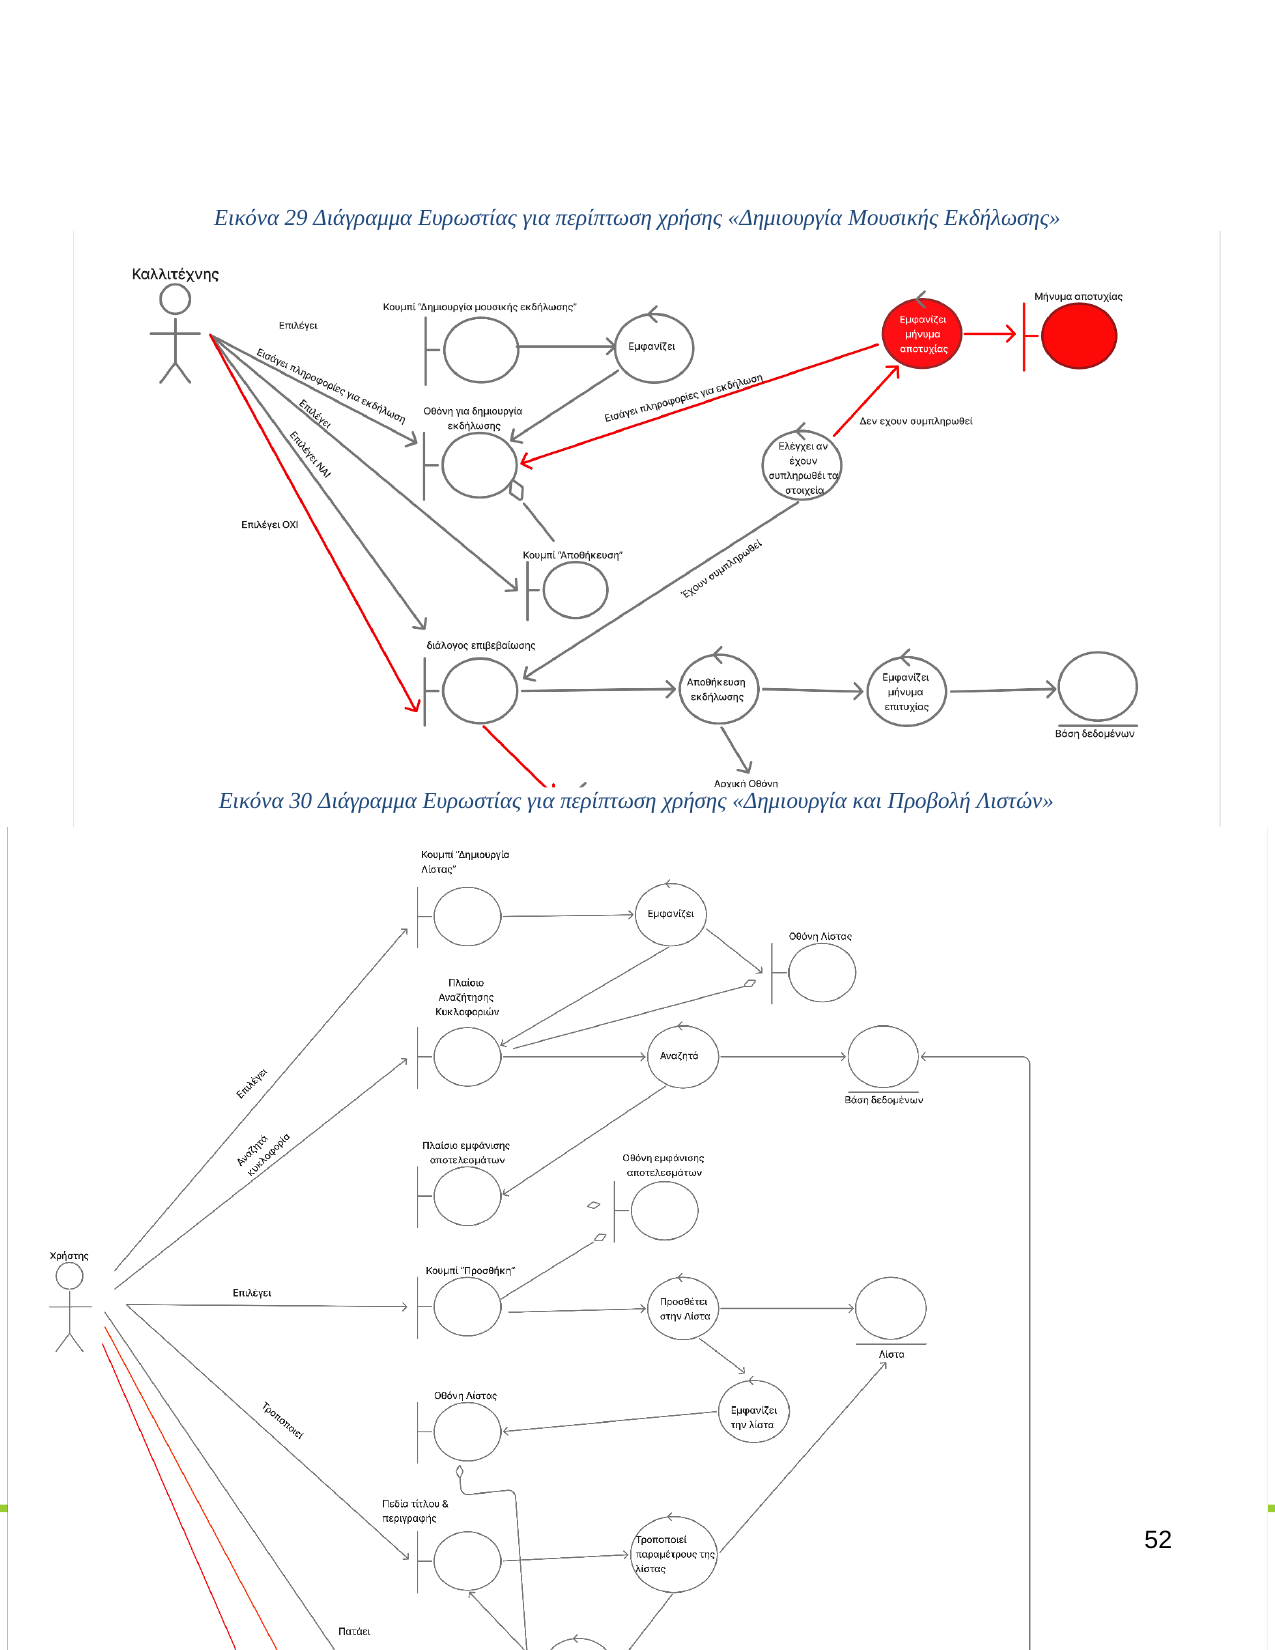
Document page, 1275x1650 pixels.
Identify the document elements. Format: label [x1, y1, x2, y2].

picture [0, 231, 1275, 1650]
